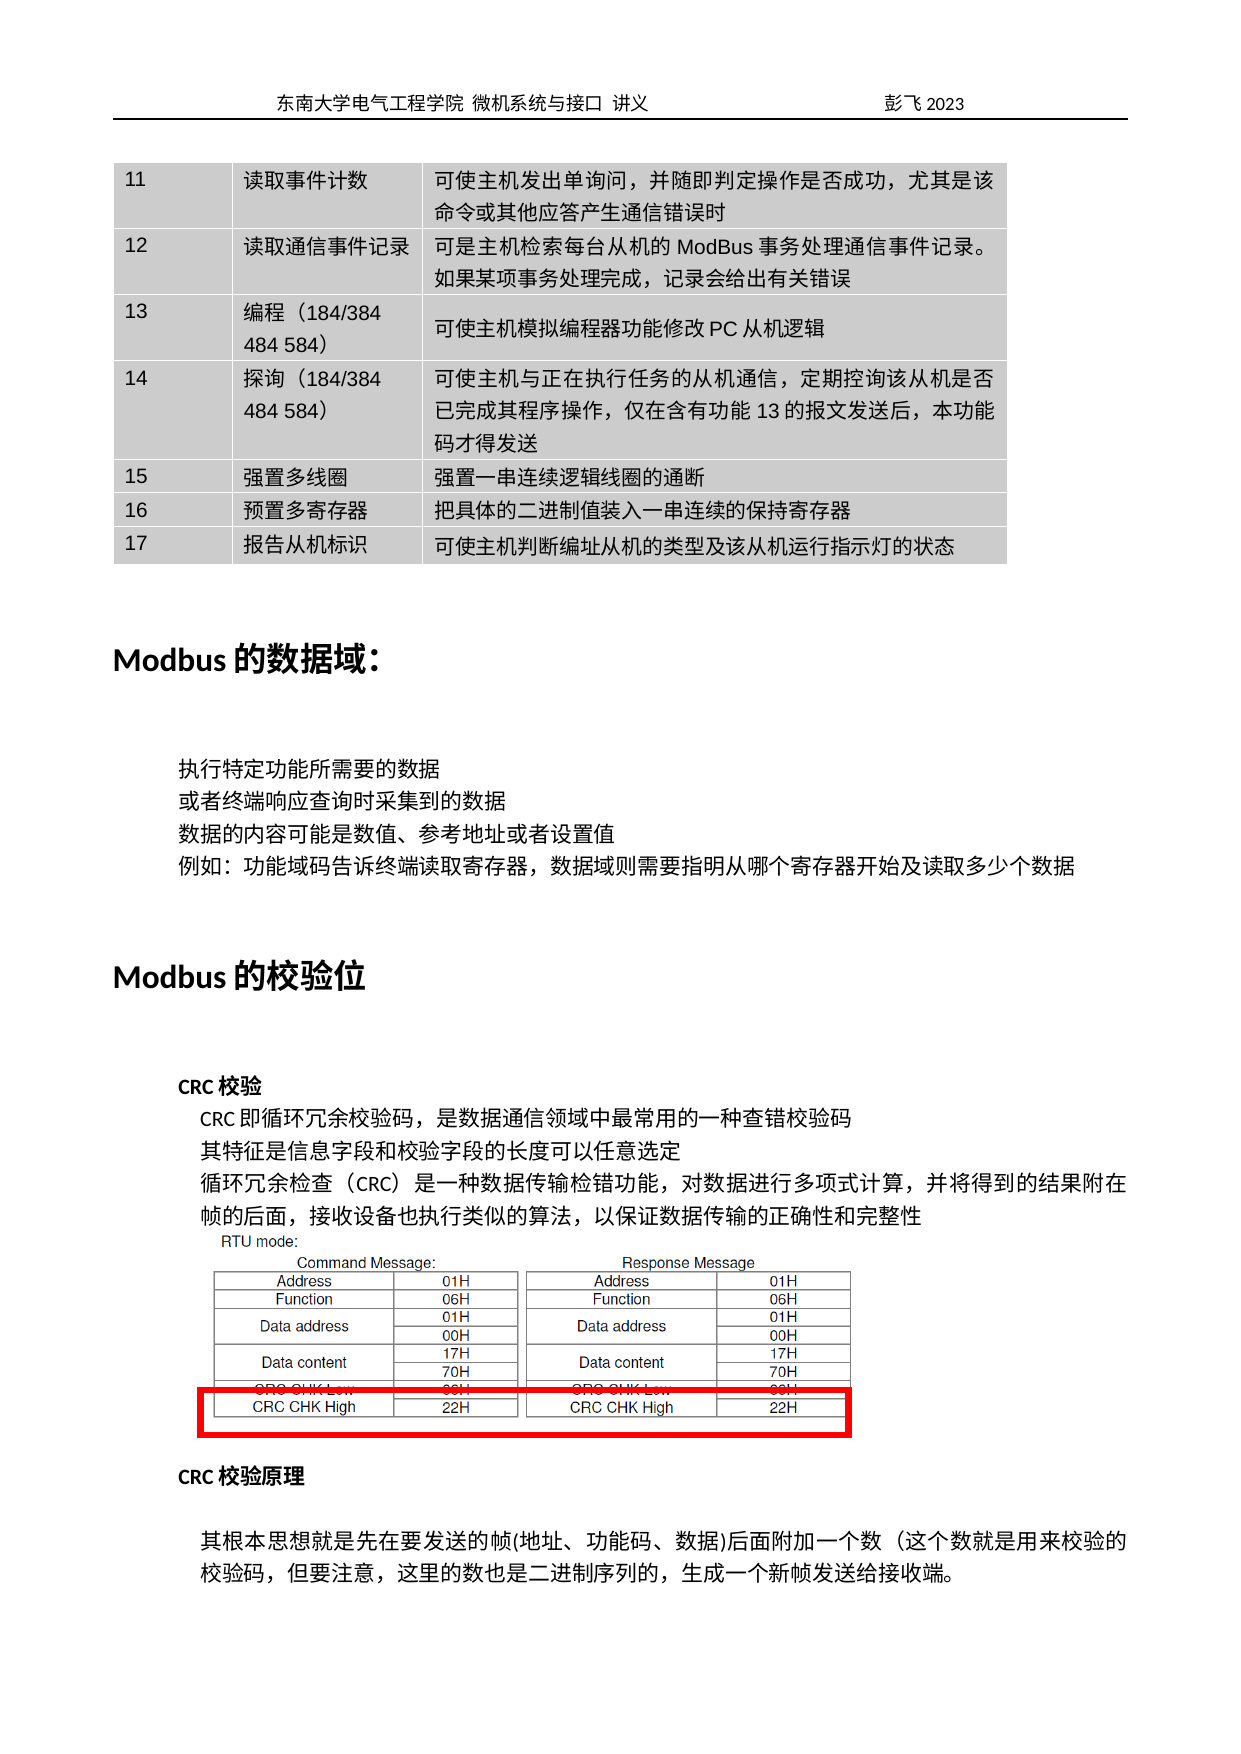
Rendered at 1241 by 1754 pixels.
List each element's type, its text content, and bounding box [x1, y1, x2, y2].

text 或者终端响应查询时采集到的数据 [178, 784, 1128, 816]
text CRC即循环冗余校验码，是数据通信领域中最常用的一种查错校验码 [200, 1101, 1128, 1133]
table_cell 强置一串连续逻辑线圈的通断 [423, 460, 1007, 492]
table_cell 11 [114, 163, 232, 228]
subtitle Modbus的校验位 [112, 941, 1128, 1006]
table_cell 16 [114, 493, 232, 526]
subtitle Modbus的数据域： [112, 624, 1128, 689]
text 例如：功能域码告诉终端读取寄存器，数据域则需要指明从哪个寄存器开始及读取多少个数据 [178, 849, 1128, 881]
table_cell 预置多寄存器 [233, 493, 422, 526]
table_cell 13 [114, 295, 232, 360]
table_cell 强置多线圈 [233, 460, 422, 492]
text 其根本思想就是先在要发送的帧(地址、功能码、数据)后面附加一个数（这个数就是用来校验的校验码，但要注意，这里的数也是二进制序列的，生成一个新帧发送给接收端。 [200, 1523, 1128, 1588]
table_cell 17 [114, 527, 232, 564]
table_cell 14 [114, 361, 232, 459]
table_cell 可使主机发出单询问，并随即判定操作是否成功，尤其是该命令或其他应答产生通信错误时 [423, 163, 1007, 228]
table_cell 报告从机标识 [233, 527, 422, 564]
table_cell 读取通信事件记录 [233, 229, 422, 294]
table_cell 可是主机检索每台从机的ModBus事务处理通信事件记录。如果某项事务处理完成，记录会给出有关错误 [423, 229, 1007, 294]
text 执行特定功能所需要的数据 [178, 751, 1128, 784]
text 其特征是信息字段和校验字段的长度可以任意选定 [200, 1133, 1128, 1166]
table_cell 把具体的二进制值装入一串连续的保持寄存器 [423, 493, 1007, 526]
text 数据的内容可能是数值、参考地址或者设置值 [178, 816, 1128, 849]
text CRC校验原理 [178, 1458, 1128, 1491]
table_cell 可使主机判断编址从机的类型及该从机运行指示灯的状态 [423, 527, 1007, 564]
text 循环冗余检查（CRC）是一种数据传输检错功能，对数据进行多项式计算，并将得到的结果附在帧的后面，接收设备也执行类似的算法，以保证数据传输的正确性和完整性 [200, 1166, 1128, 1231]
table_cell 读取事件计数 [233, 163, 422, 228]
table_cell 可使主机模拟编程器功能修改PC从机逻辑 [423, 295, 1007, 360]
table_cell 编程（184/384 484 584） [233, 295, 422, 360]
table_cell 探询（184/384 484 584） [233, 361, 422, 459]
table_cell 可使主机与正在执行任务的从机通信，定期控询该从机是否已完成其程序操作，仅在含有功能13的报文发送后，本功能码才得发送 [423, 361, 1007, 459]
table_cell 15 [114, 460, 232, 492]
table_cell 12 [114, 229, 232, 294]
text CRC校验 [178, 1068, 1128, 1101]
